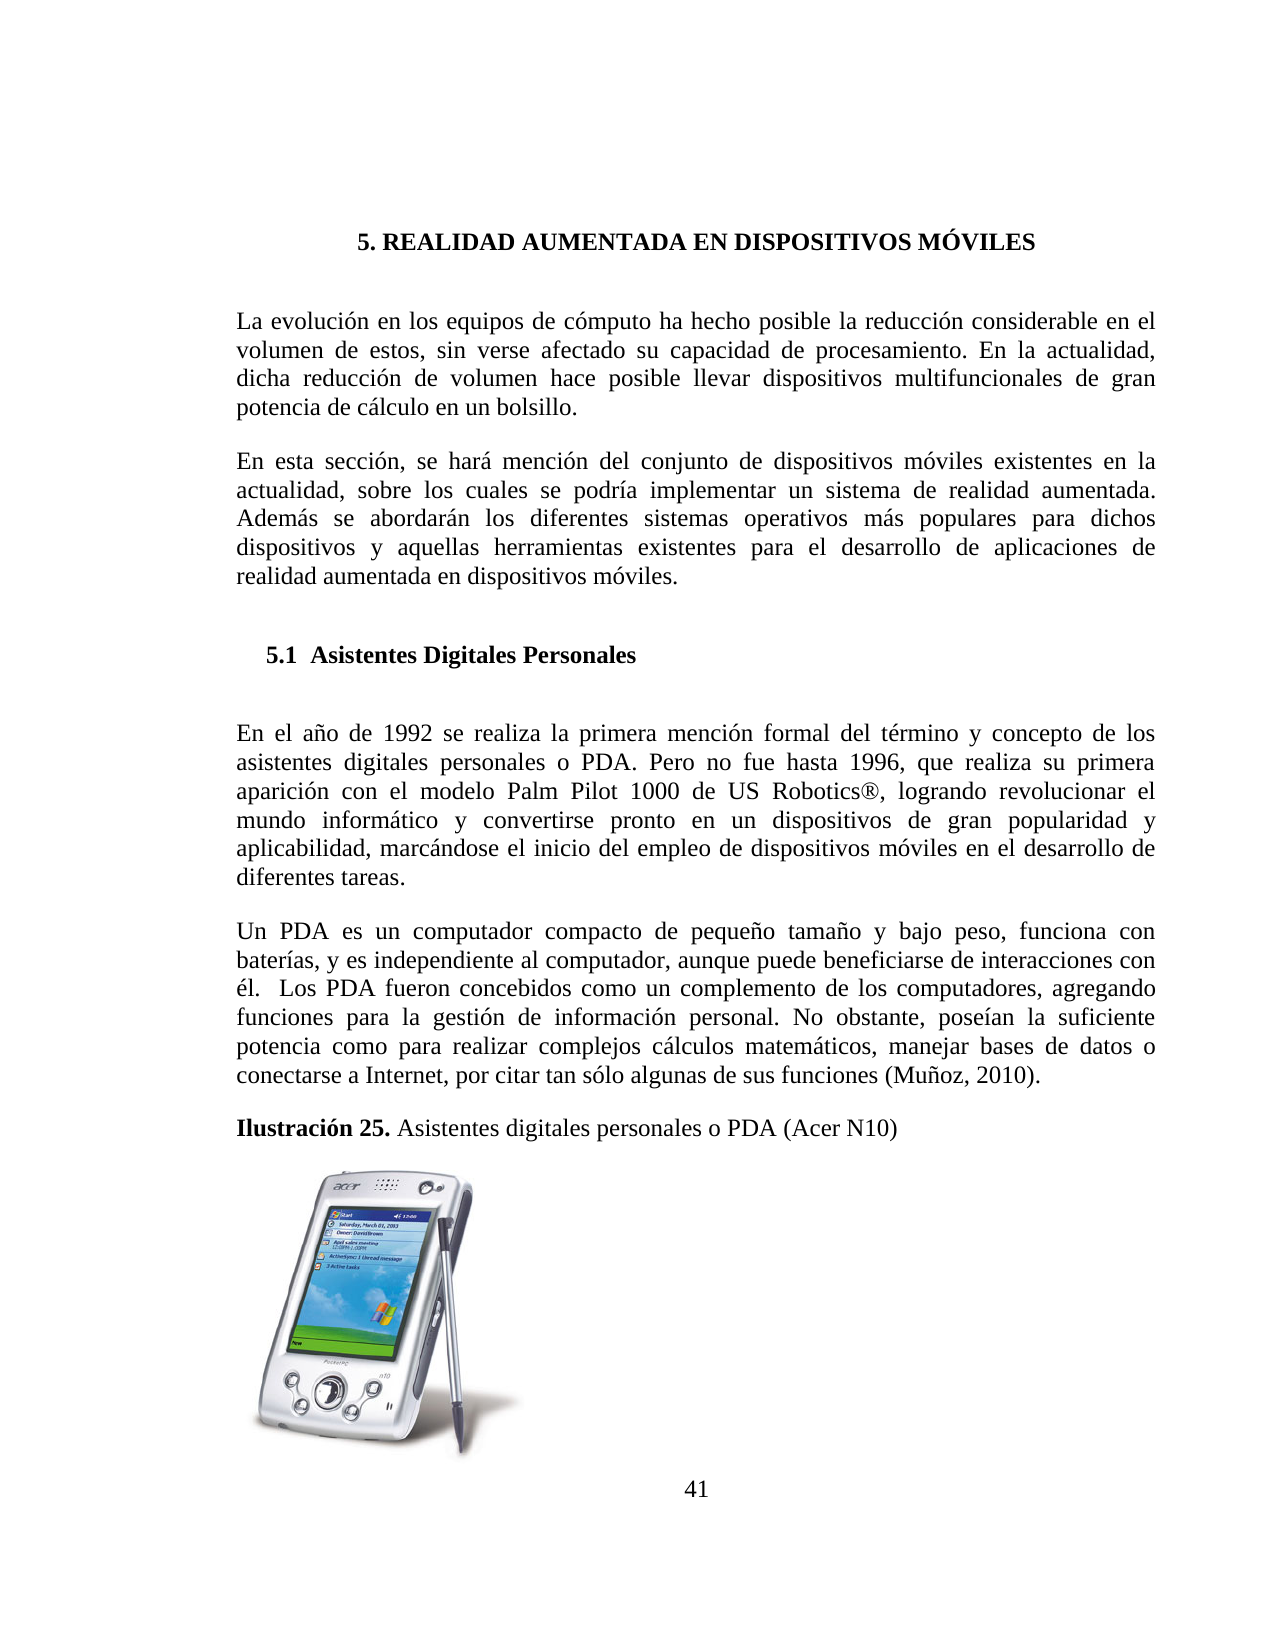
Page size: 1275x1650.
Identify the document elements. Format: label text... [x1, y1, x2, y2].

picture [236, 1163, 525, 1466]
text La evolución en los equipos de cómputo ha hecho posible la reducción considerable en el volumen de estos, sin verse afectado su capacidad de procesamiento. En la actualidad, dicha reducción de volumen hace posible llevar dispositivos multifuncionales de gran potencia de cálculo en un bolsillo. [236, 306, 1157, 421]
subtitle 5. REALIDAD AUMENTADA EN DISPOSITIVOS MÓVILES [236, 227, 1157, 256]
text En el año de 1992 se realiza la primera mención formal del término y concepto de los asistentes digitales personales o PDA. Pero no fue hasta 1996, que realiza su primera aparición con el modelo Palm Pilot 1000 de US Robotics®, logrando revolucionar el mundo informático y convertirse pronto en un dispositivos de gran popularidad y aplicabilidad, marcándose el inicio del empleo de dispositivos móviles en el desarrollo de diferentes tareas. [236, 718, 1157, 891]
text Ilustración 25. Asistentes digitales personales o PDA (Acer N10) [236, 1113, 1157, 1142]
text Un PDA es un computador compacto de pequeño tamaño y bajo peso, funciona con baterías, y es independiente al computador, aunque puede beneficiarse de interacciones con él. Los PDA fueron concebidos como un complemento de los computadores, agregando funciones para la gestión de información personal. No obstante, poseían la suficiente potencia como para realizar complejos cálculos matemáticos, manejar bases de datos o conectarse a Internet, por citar tan sólo algunas de sus funciones. [236, 916, 1157, 1088]
subtitle Asistentes Digitales Personales [266, 640, 1157, 668]
text En esta sección, se hará mención del conjunto de dispositivos móviles existentes en la actualidad, sobre los cuales se podría implementar un sistema de realidad aumentada. Además se abordarán los diferentes sistemas operativos más populares para dichos dispositivos y aquellas herramientas existentes para el desarrollo de aplicaciones de realidad aumentada en dispositivos móviles. [236, 446, 1157, 590]
